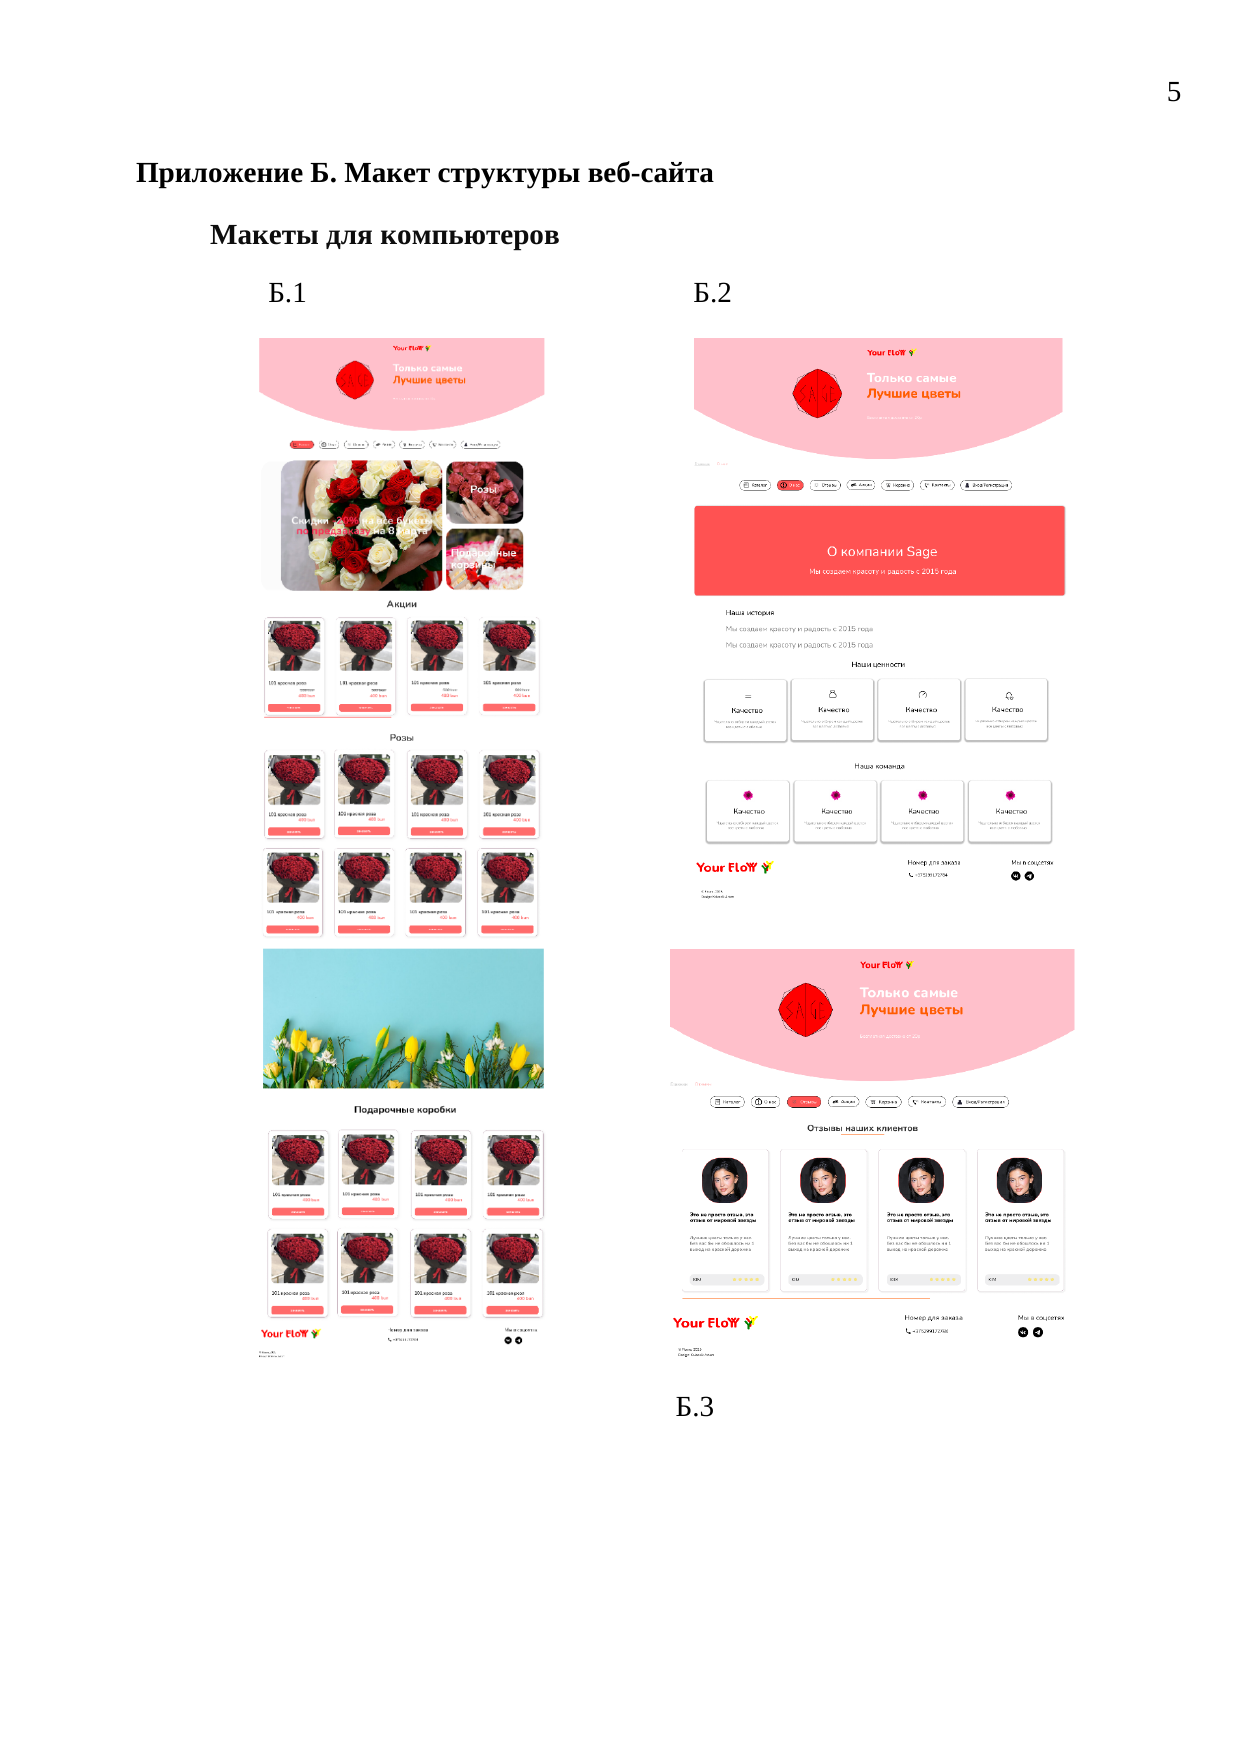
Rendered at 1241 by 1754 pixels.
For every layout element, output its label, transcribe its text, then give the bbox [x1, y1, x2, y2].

subtitle Приложение Б. Макет структуры веб-сайта [136, 156, 1181, 189]
text Б.3 [136, 1389, 1181, 1423]
picture [629, 338, 1127, 913]
picture [600, 949, 1145, 1364]
text Макеты для компьютеров [136, 217, 1181, 250]
text Б.1 Б.2 [136, 275, 1181, 309]
picture [209, 338, 594, 1364]
